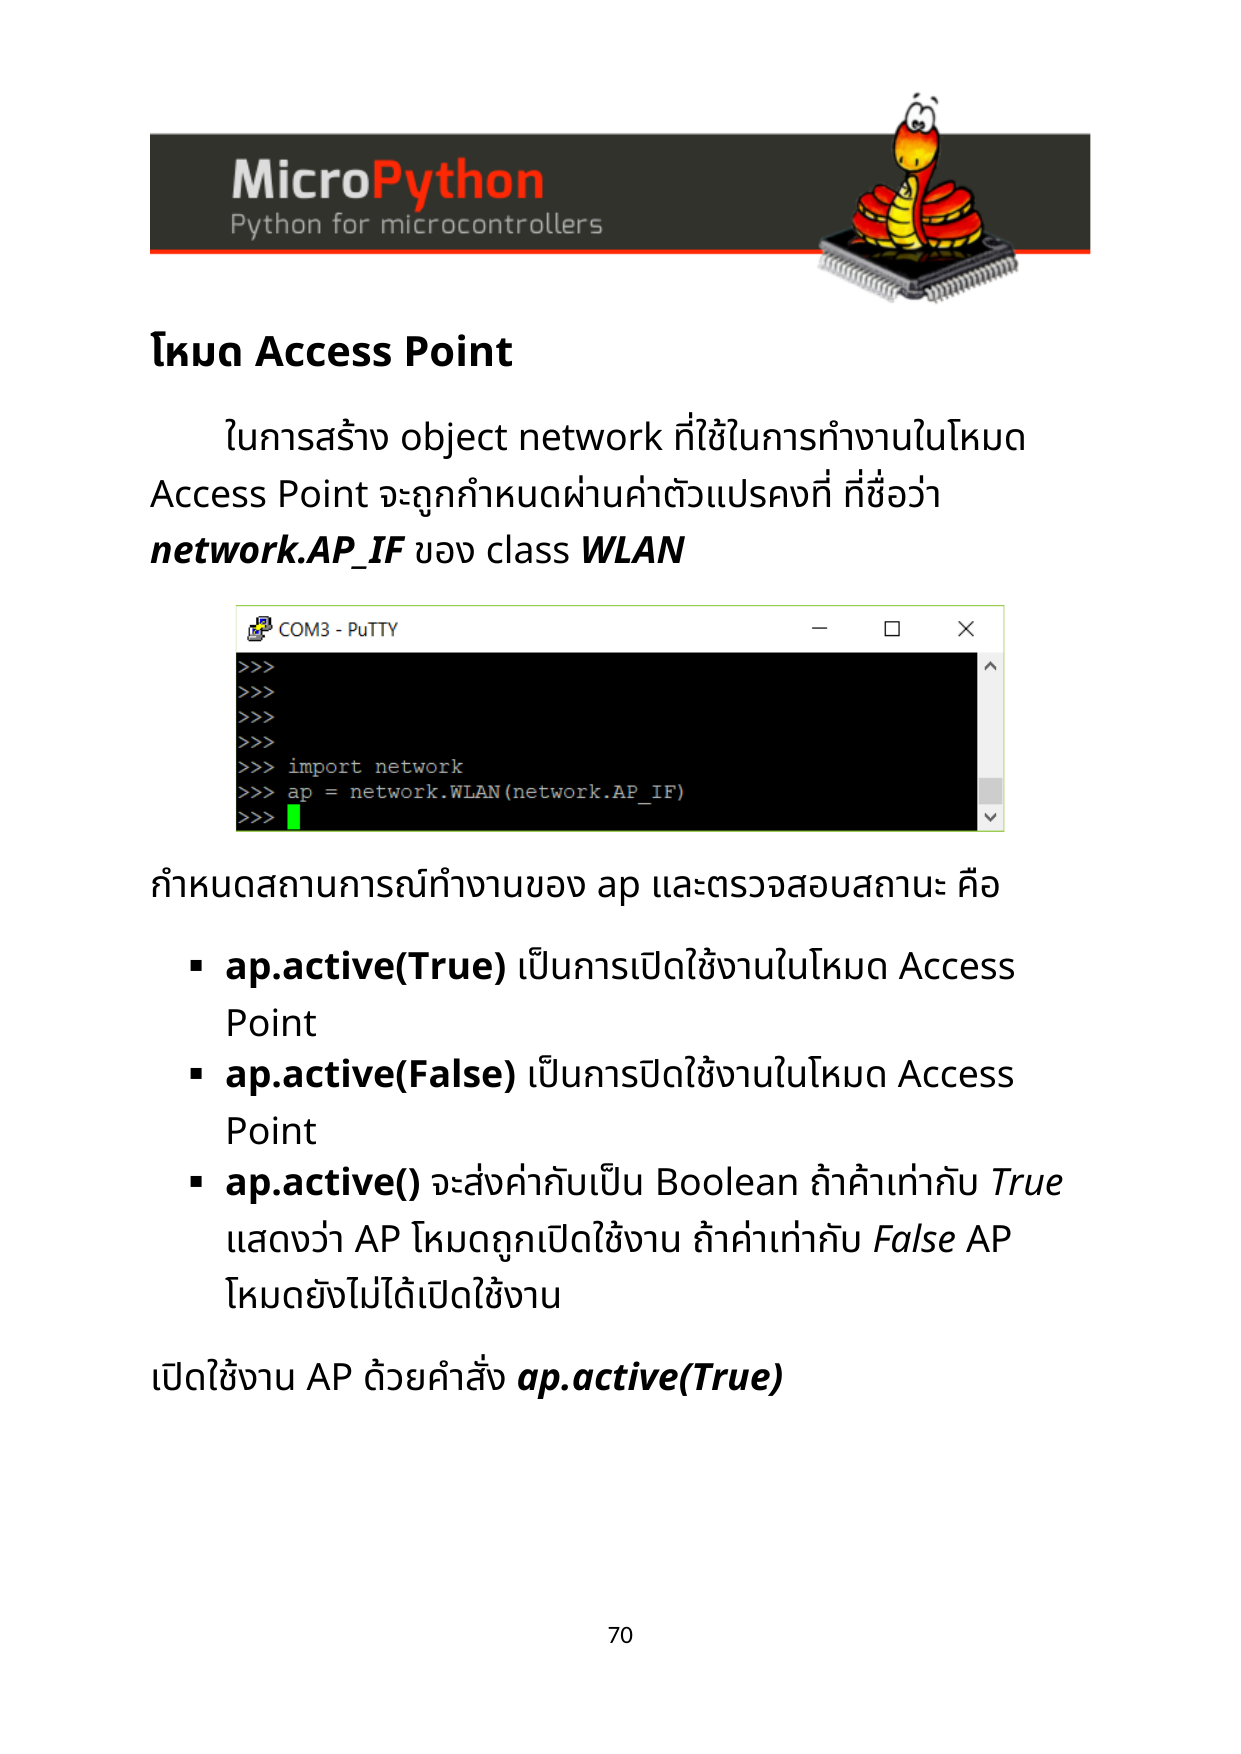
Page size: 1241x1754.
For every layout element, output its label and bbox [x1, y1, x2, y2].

picture [235, 605, 1005, 832]
picture [150, 73, 1091, 322]
